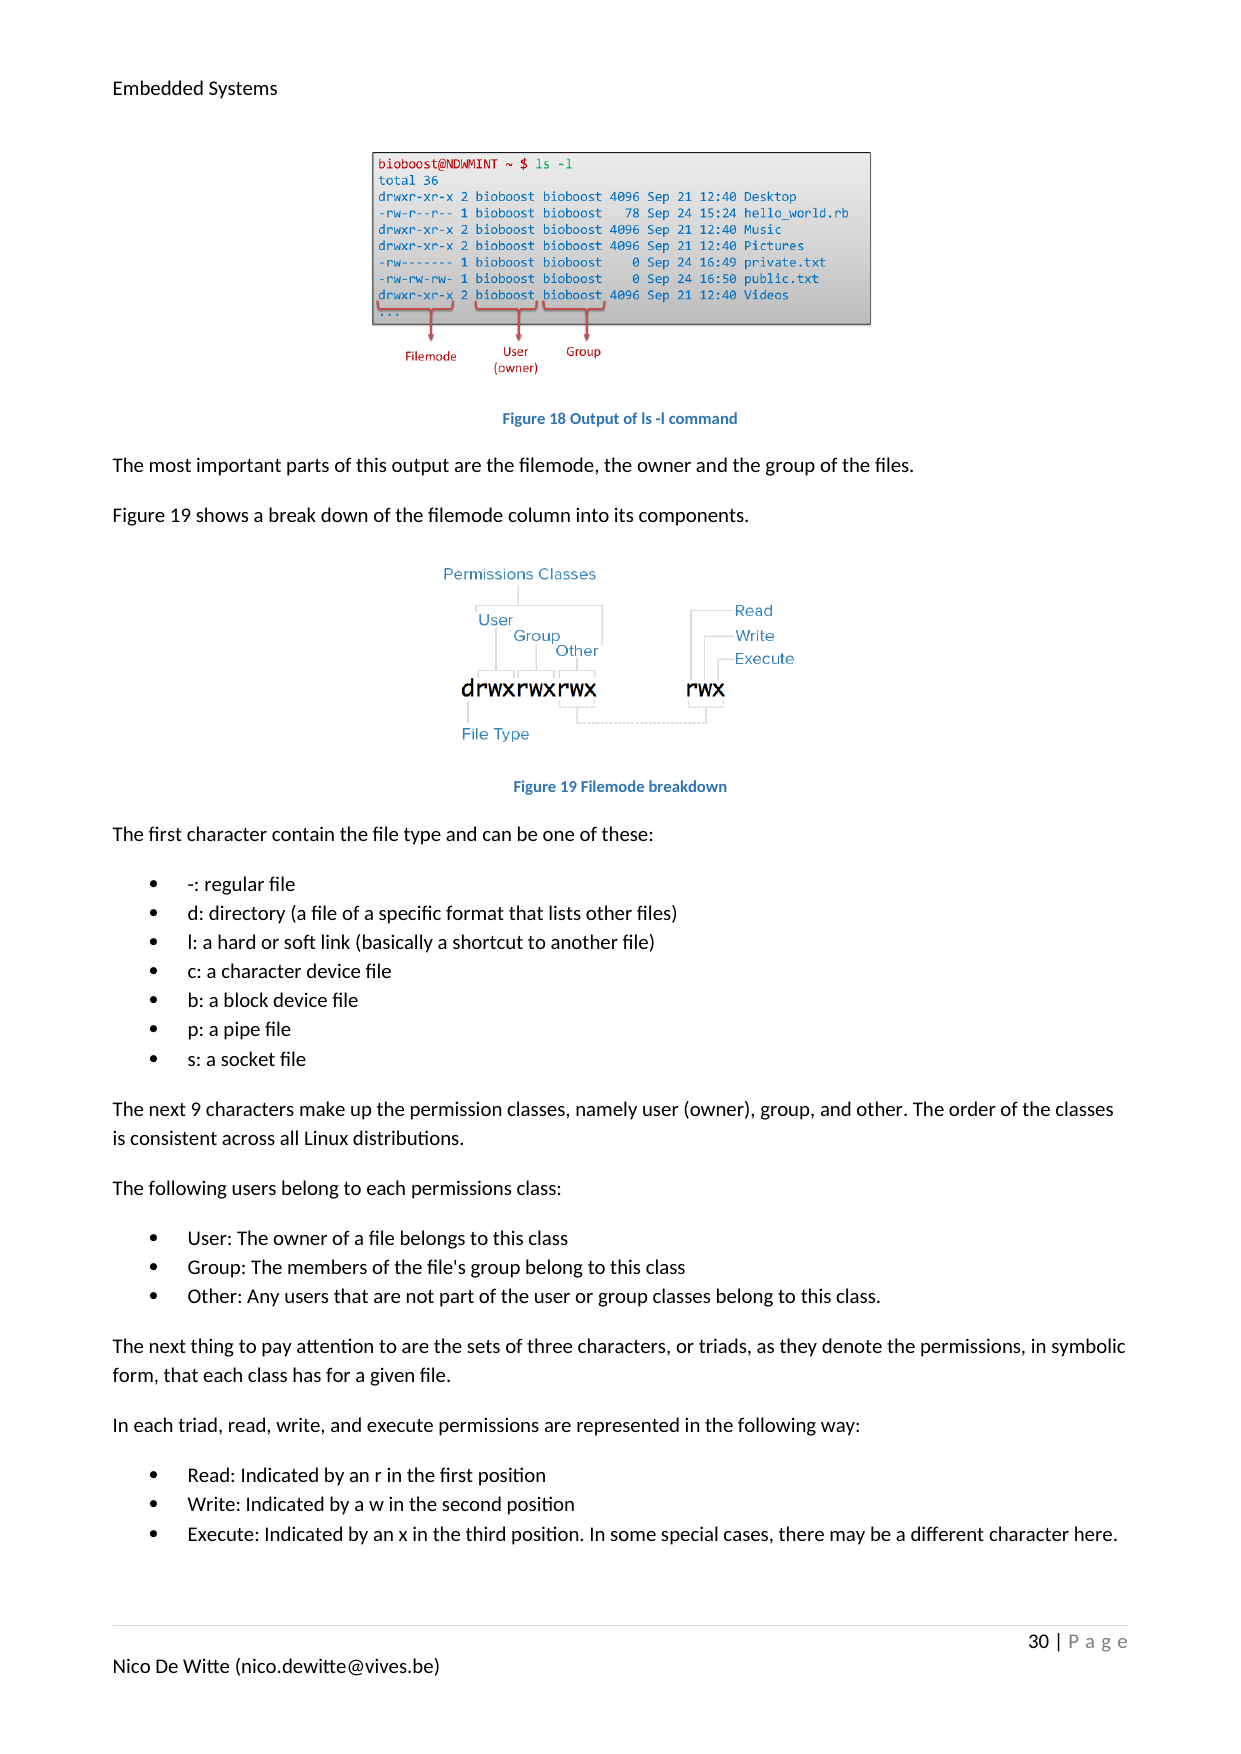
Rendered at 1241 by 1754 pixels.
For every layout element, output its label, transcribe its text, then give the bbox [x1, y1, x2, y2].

list p: a pipe file [150, 1017, 1128, 1042]
text Figure 19 shows a break down of the filemode column into its components. [112, 502, 1128, 528]
list d: directory (a file of a specific format that lists other files) [150, 900, 1128, 925]
list -: regular file [150, 871, 1128, 896]
text The following users belong to each permissions class: [112, 1175, 1128, 1200]
text In each triad, read, write, and execute permissions are represented in the following way: [112, 1412, 1128, 1438]
list s: a socket file [150, 1046, 1128, 1071]
text Figure 19 Filemode breakdown [112, 777, 1128, 797]
list Group: The members of the file's group belong to this class [150, 1254, 1128, 1279]
picture [429, 552, 811, 752]
picture [367, 150, 873, 384]
text The first character contain the file type and can be one of these: [112, 821, 1128, 846]
list Read: Indicated by an r in the first position [150, 1462, 1128, 1488]
list c: a character device file [150, 958, 1128, 984]
list User: The owner of a file belongs to this class [150, 1225, 1128, 1250]
list b: a block device file [150, 987, 1128, 1013]
text The most important parts of this output are the filemode, the owner and the group of the files. [112, 452, 1128, 478]
list l: a hard or soft link (basically a shortcut to another file) [150, 929, 1128, 954]
list Write: Indicated by a w in the second position [150, 1492, 1128, 1517]
list Execute: Indicated by an x in the third position. In some special cases, there may be a different character here. [150, 1521, 1128, 1546]
text The next 9 characters make up the permission classes, namely user (owner), group, and other. The order of the classes is consistent across all Linux distributions. [112, 1096, 1128, 1150]
text The next thing to pay attention to are the sets of three characters, or triads, as they denote the permissions, in symbolic form, that each class has for a given file. [112, 1333, 1128, 1388]
text Figure 18 Output of ls -l command [112, 408, 1128, 428]
list Other: Any users that are not part of the user or group classes belong to this class. [150, 1283, 1128, 1309]
